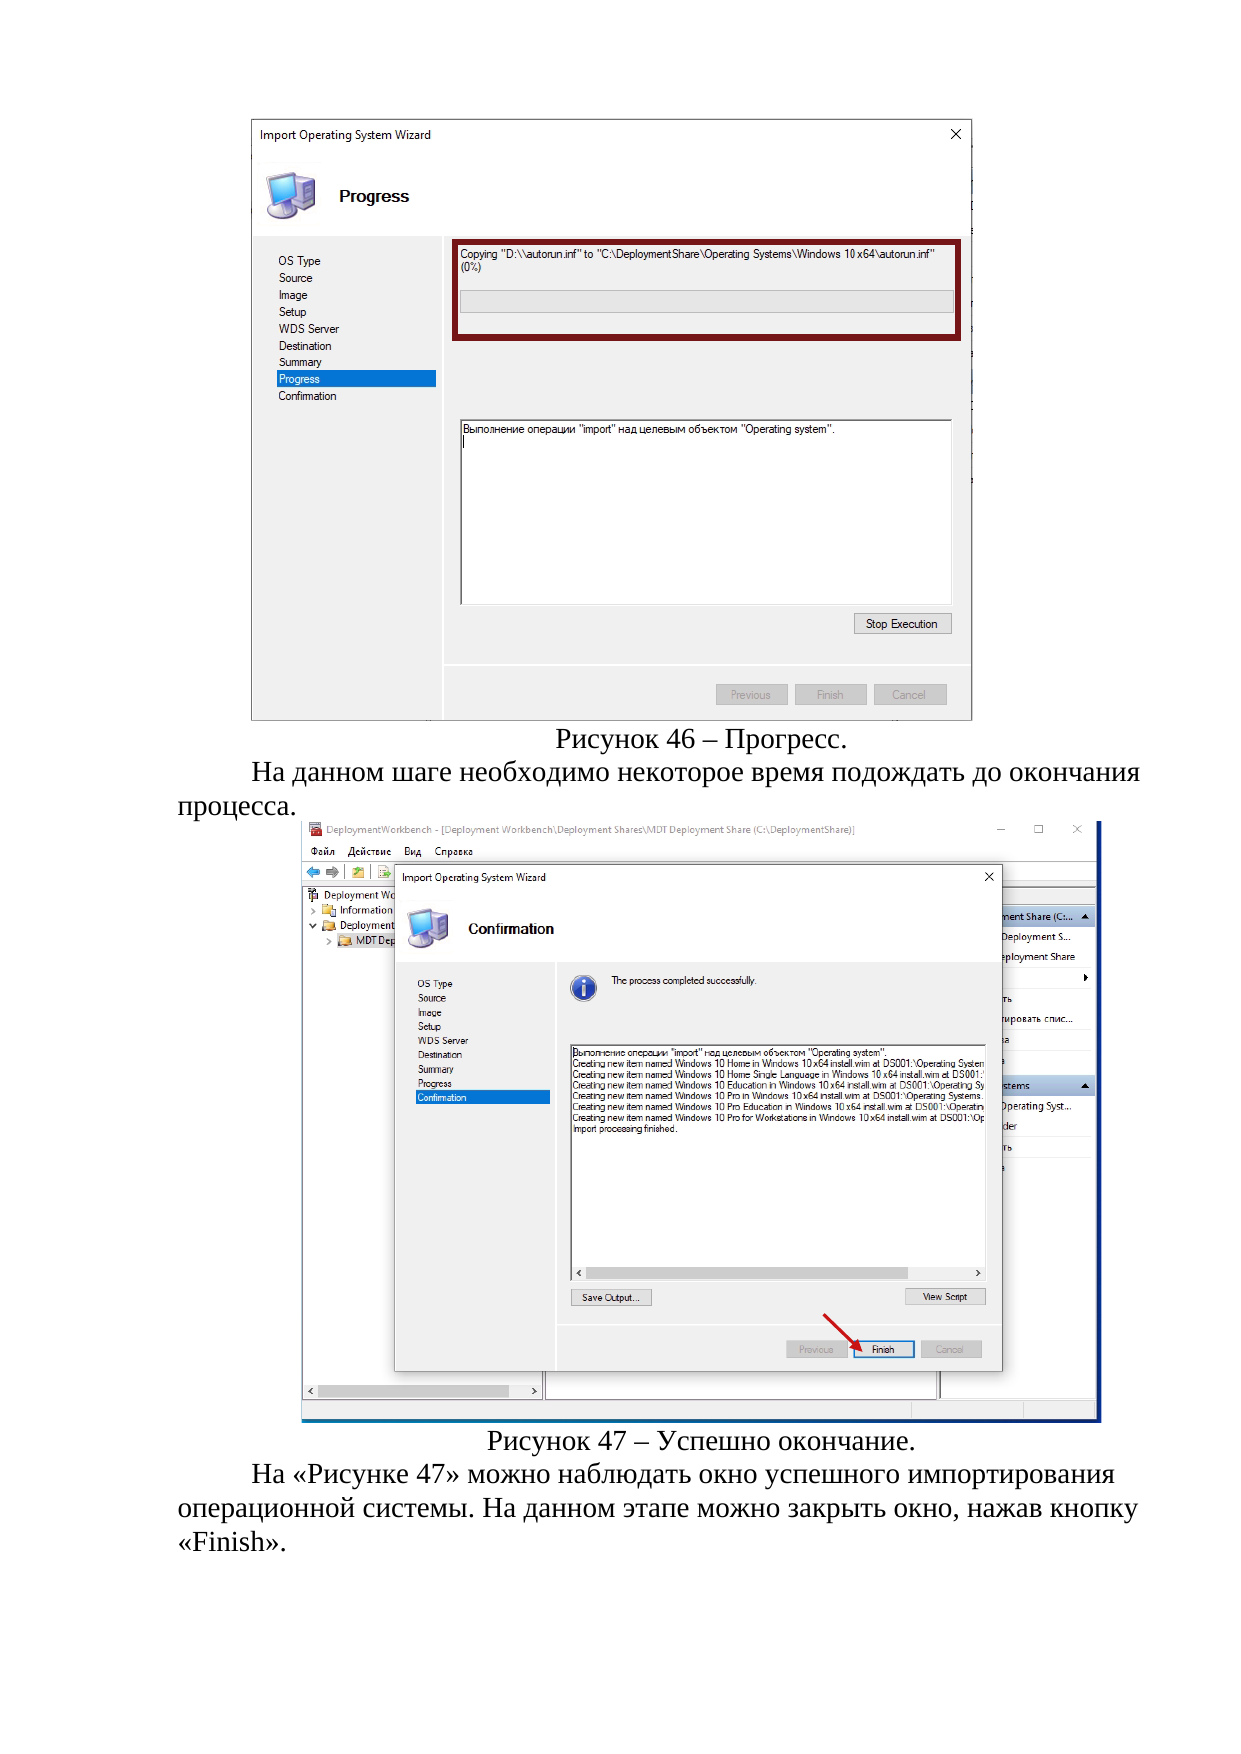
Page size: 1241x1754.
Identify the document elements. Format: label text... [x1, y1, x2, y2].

text На данном шаге необходимо некоторое время подождать до окончания процесса. [177, 754, 1152, 822]
text Рисунок 47 – Успешно окончание. [177, 1423, 1152, 1457]
picture [251, 118, 973, 721]
picture [301, 821, 1102, 1423]
text На «Рисунке 47» можно наблюдать окно успешного импортирования операционной системы. На данном этапе можно закрыть окно, нажав кнопку «Finish». [177, 1457, 1152, 1557]
text Рисунок 46 – Прогресс. [177, 721, 1152, 754]
